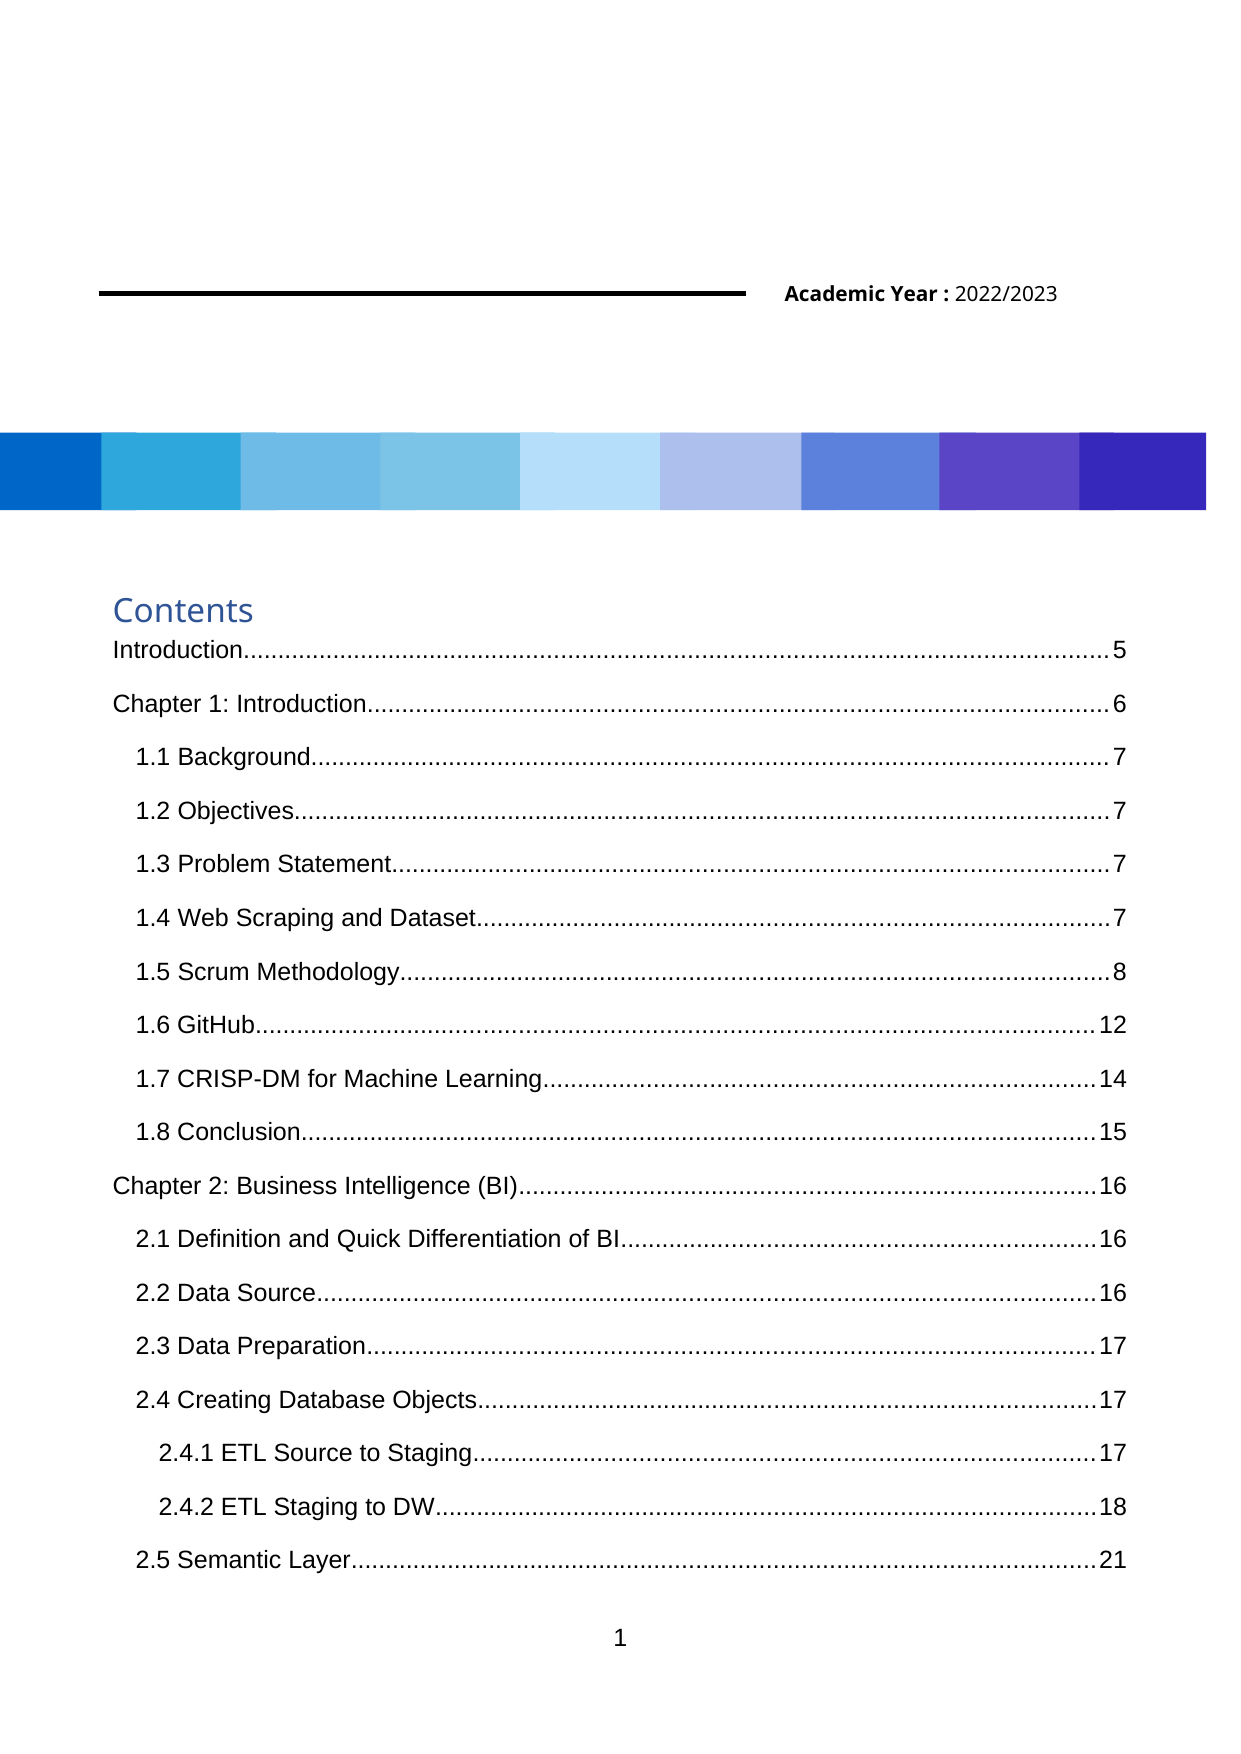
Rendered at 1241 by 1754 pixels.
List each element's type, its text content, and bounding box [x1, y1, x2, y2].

text Academic Year : 2022/2023 [112, 279, 1128, 308]
